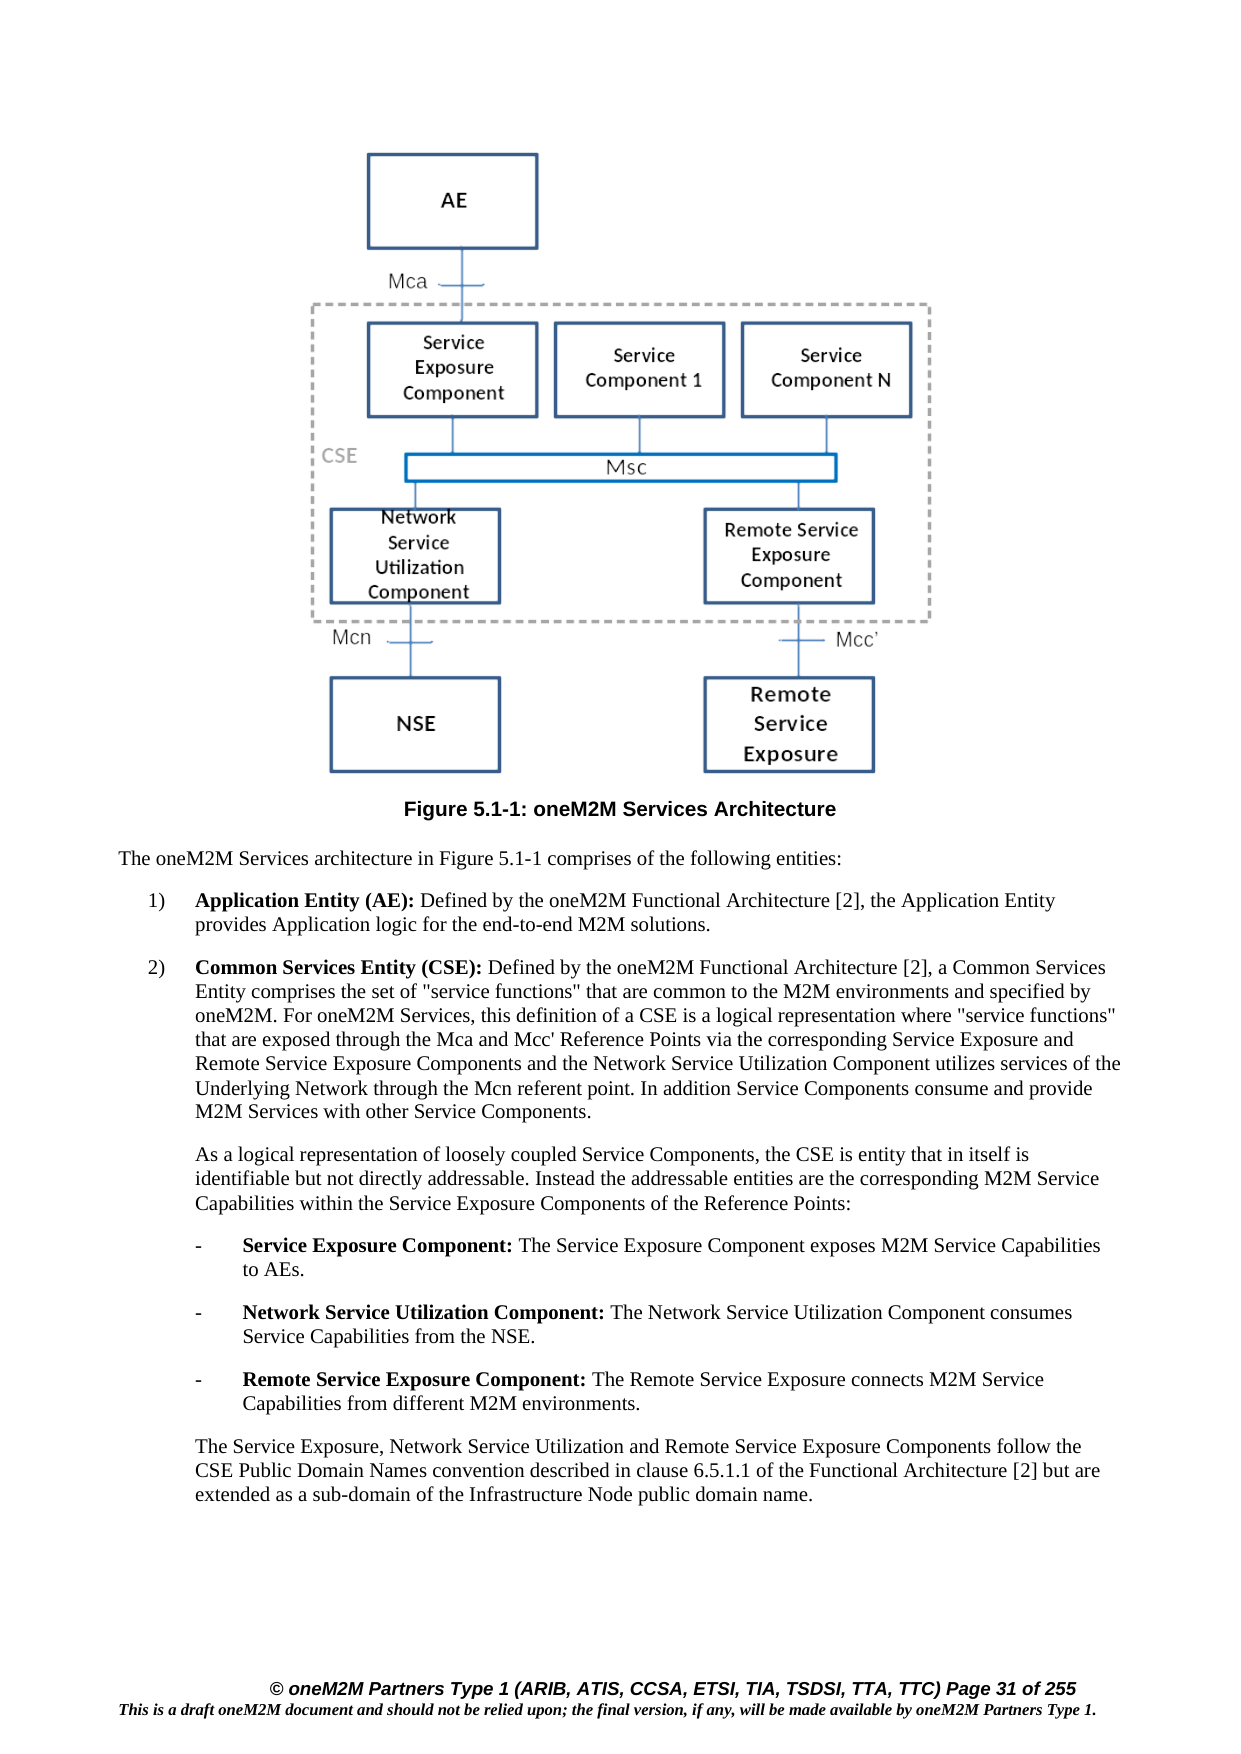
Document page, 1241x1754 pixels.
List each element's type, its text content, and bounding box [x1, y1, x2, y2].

text Remote Service Exposure Component: The Remote Service Exposure connects M2M Service Capabilities from different M2M environments. [195, 1367, 1122, 1415]
text Figure 5.1-1: oneM2M Services Architecture [118, 796, 1122, 820]
text Network Service Utilization Component: The Network Service Utilization Component consumes Service Capabilities from the NSE. [195, 1300, 1122, 1348]
text Service Exposure Component: The Service Exposure Component exposes M2M Service Capabilities to AEs. [195, 1233, 1122, 1281]
text Application Entity (AE): Defined by the oneM2M Functional Architecture [2], the Application Entity provides Application logic for the end-to-end M2M solutions. [148, 888, 1122, 936]
text The Service Exposure, Network Service Utilization and Remote Service Exposure Components follow the CSE Public Domain Names convention described in clause 6.5.1.1 of the Functional Architecture [2] but are extended as a sub-domain of the Infrastructure Node public domain name. [148, 1434, 1122, 1506]
text Common Services Entity (CSE): Defined by the oneM2M Functional Architecture [2], a Common Services Entity comprises the set of "service functions" that are common to the M2M environments and specified by oneM2M. For oneM2M Services, this definition of a CSE is a logical representation where "service functions" that are exposed through the Mca and Mcc' Reference Points via the corresponding Service Exposure and Remote Service Exposure Components and the Network Service Utilization Component utilizes services of the Underlying Network through the Mcn referent point. In addition Service Components consume and provide M2M Services with other Service Components. [148, 955, 1122, 1123]
text As a logical representation of loosely coupled Service Components, the CSE is entity that in itself is identifiable but not directly addressable. Instead the addressable entities are the corresponding M2M Service Capabilities within the Service Exposure Components of the Reference Points: [148, 1142, 1122, 1214]
text The oneM2M Services architecture in Figure 5.1-1 comprises of the following entities: [118, 845, 1122, 869]
